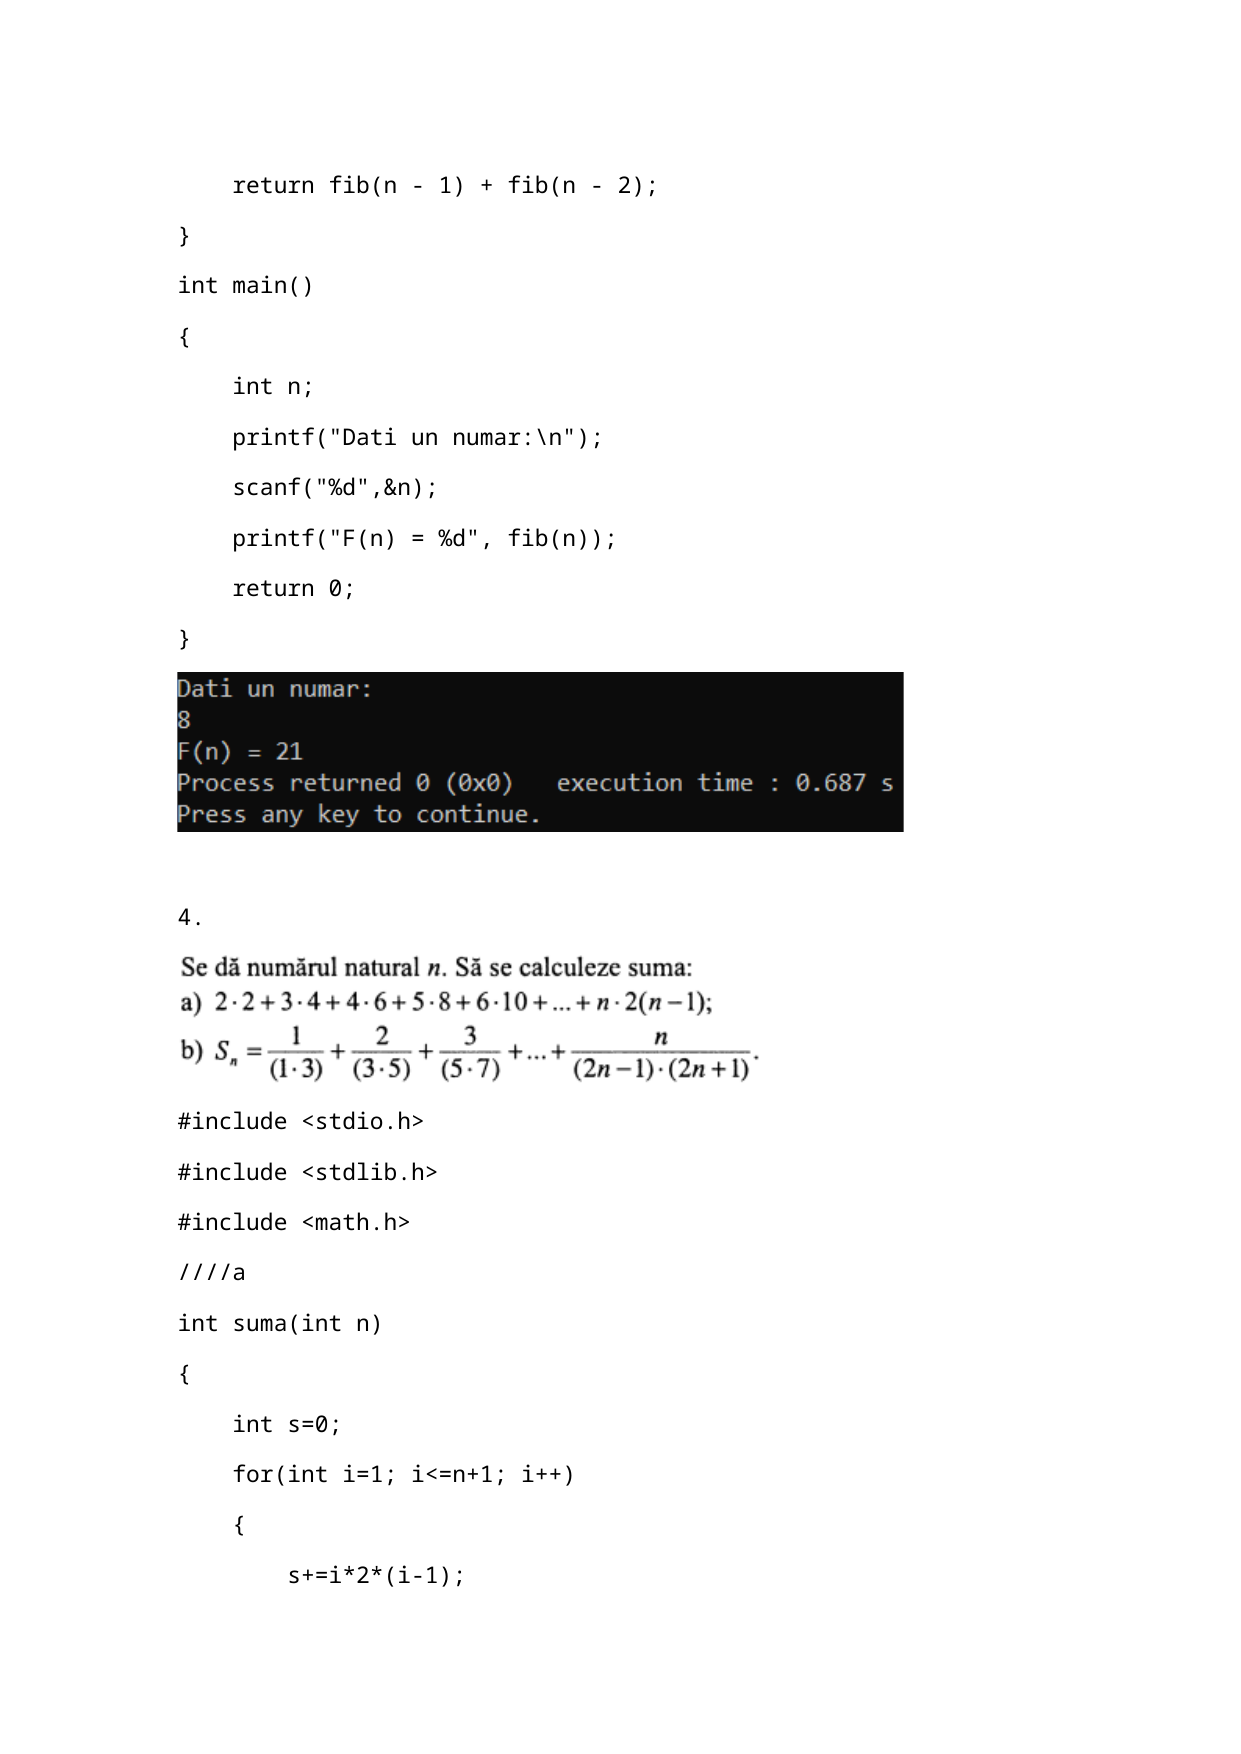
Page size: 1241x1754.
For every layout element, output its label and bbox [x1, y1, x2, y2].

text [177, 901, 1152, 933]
picture [177, 672, 904, 832]
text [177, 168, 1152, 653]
picture [177, 951, 768, 1087]
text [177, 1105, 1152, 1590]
